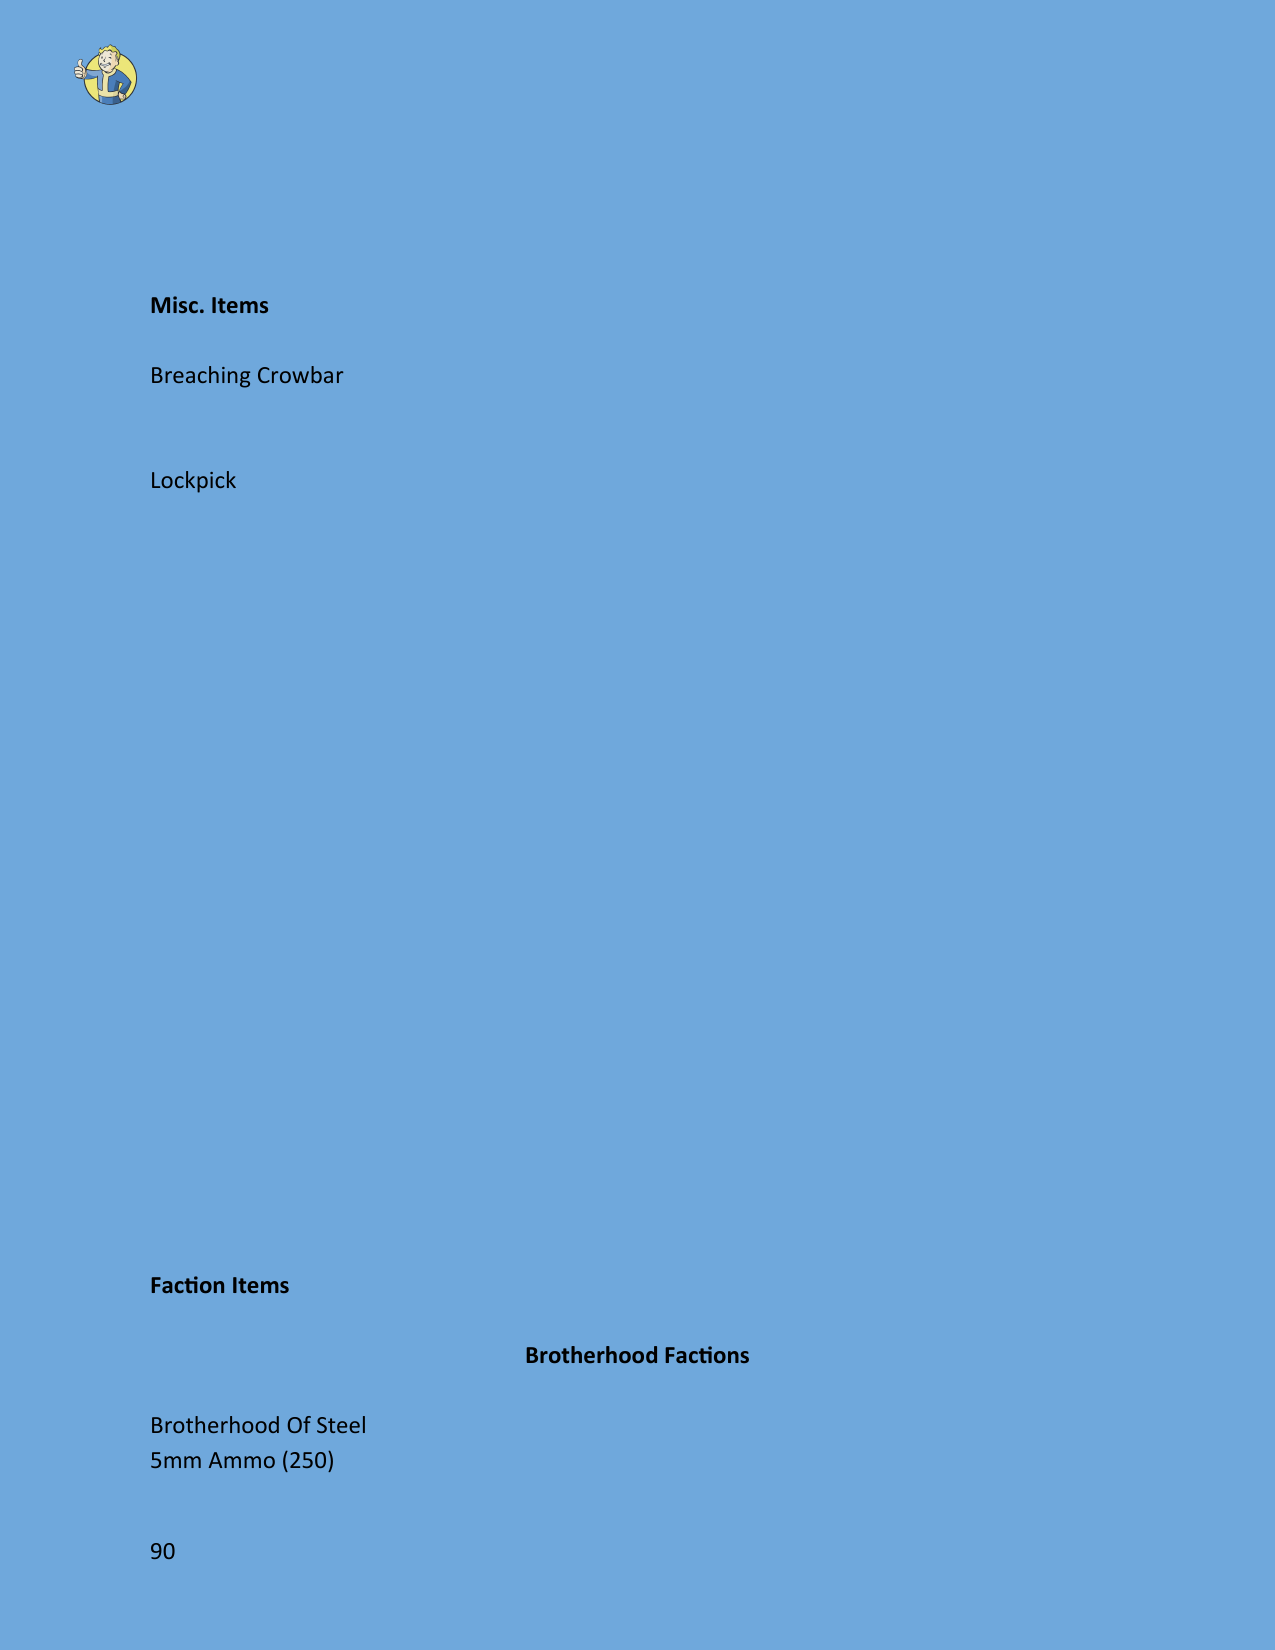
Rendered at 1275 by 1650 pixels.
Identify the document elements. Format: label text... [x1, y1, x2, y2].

text Lockpick [150, 430, 1125, 496]
subtitle Faction Items [150, 1270, 1125, 1301]
text Brotherhood Of Steel [150, 1410, 1125, 1441]
text 5mm Ammo (250) [150, 1445, 1125, 1476]
subtitle Brotherhood Factions [150, 1340, 1125, 1371]
text Breaching Crowbar [150, 360, 1125, 391]
picture [60, 40, 151, 109]
subtitle Misc. Items [150, 290, 1125, 321]
